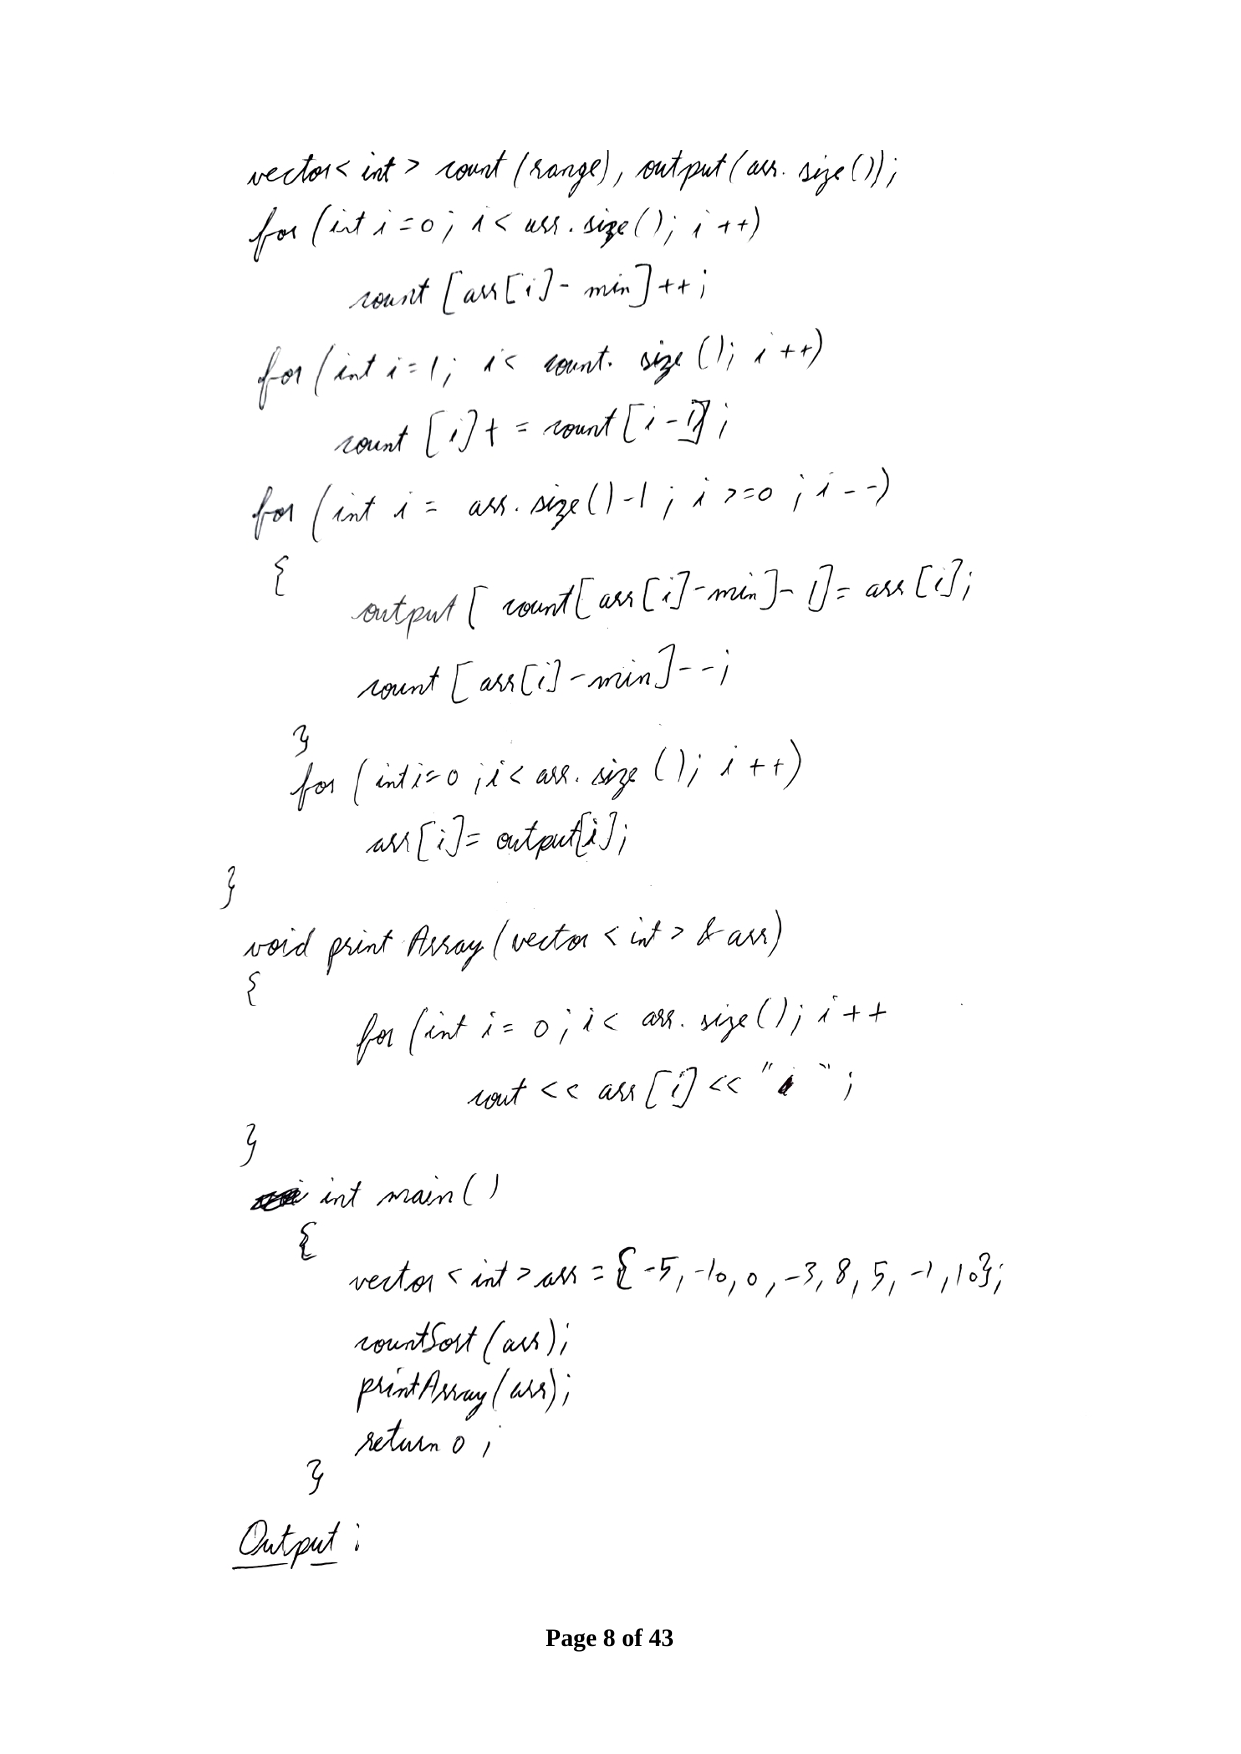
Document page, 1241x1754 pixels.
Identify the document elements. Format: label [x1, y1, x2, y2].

picture [106, 150, 1104, 1574]
